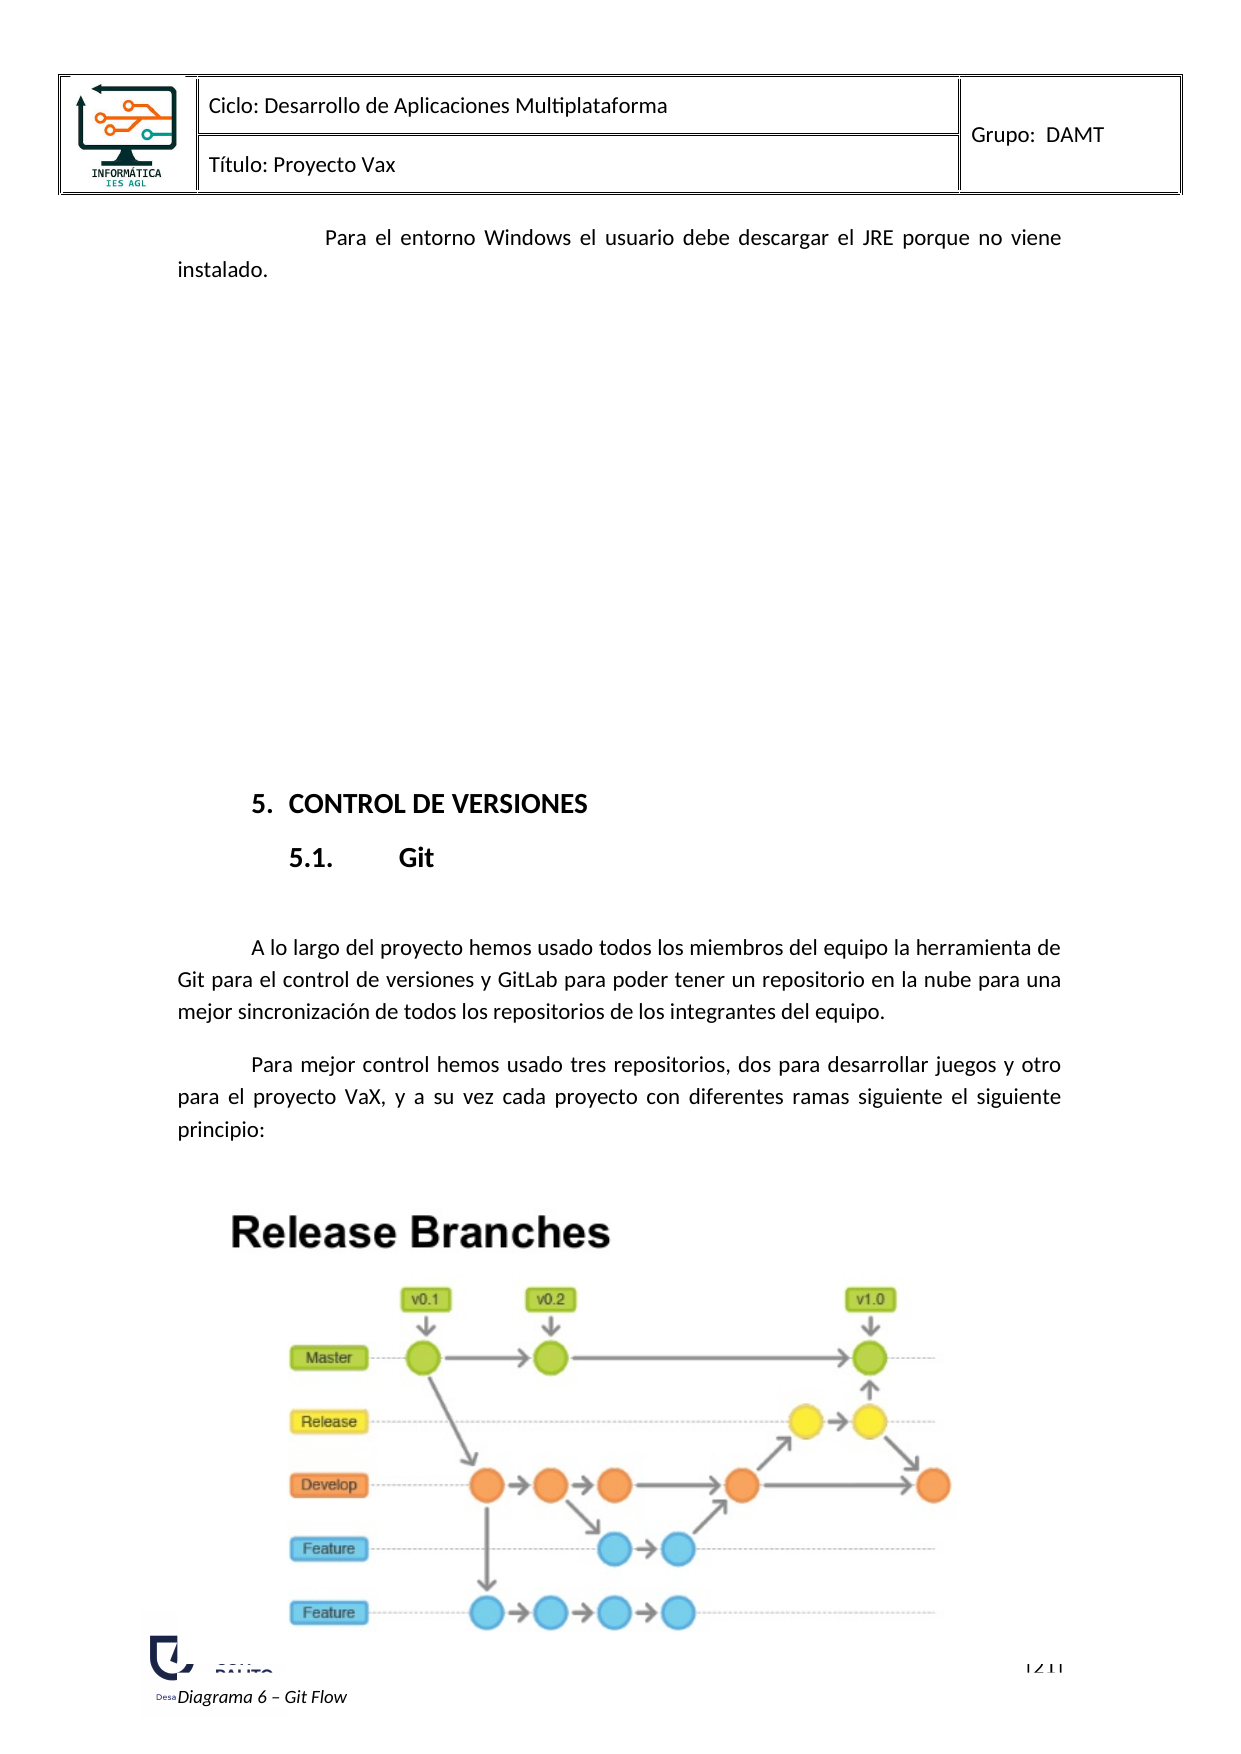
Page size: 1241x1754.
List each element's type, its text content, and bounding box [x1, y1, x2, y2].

text Para el entorno Windows el usuario debe descargar el JRE porque no viene instalado. [177, 223, 1063, 283]
picture [70, 76, 186, 192]
text A lo largo del proyecto hemos usado todos los miembros del equipo la herramienta de Git para el control de versiones y GitLab para poder tener un repositorio en la nube para una mejor sincronización de todos los repositorios de los integrantes del equipo. [177, 933, 1063, 1025]
subtitle CONTROL DE VERSIONES [251, 786, 1063, 821]
picture [140, 1164, 1063, 1717]
text Para mejor control hemos usado tres repositorios, dos para desarrollar juegos y otro para el proyecto VaX, y a su vez cada proyecto con diferentes ramas siguiente el siguiente principio: [177, 1050, 1063, 1143]
subtitle Git [288, 839, 1063, 874]
